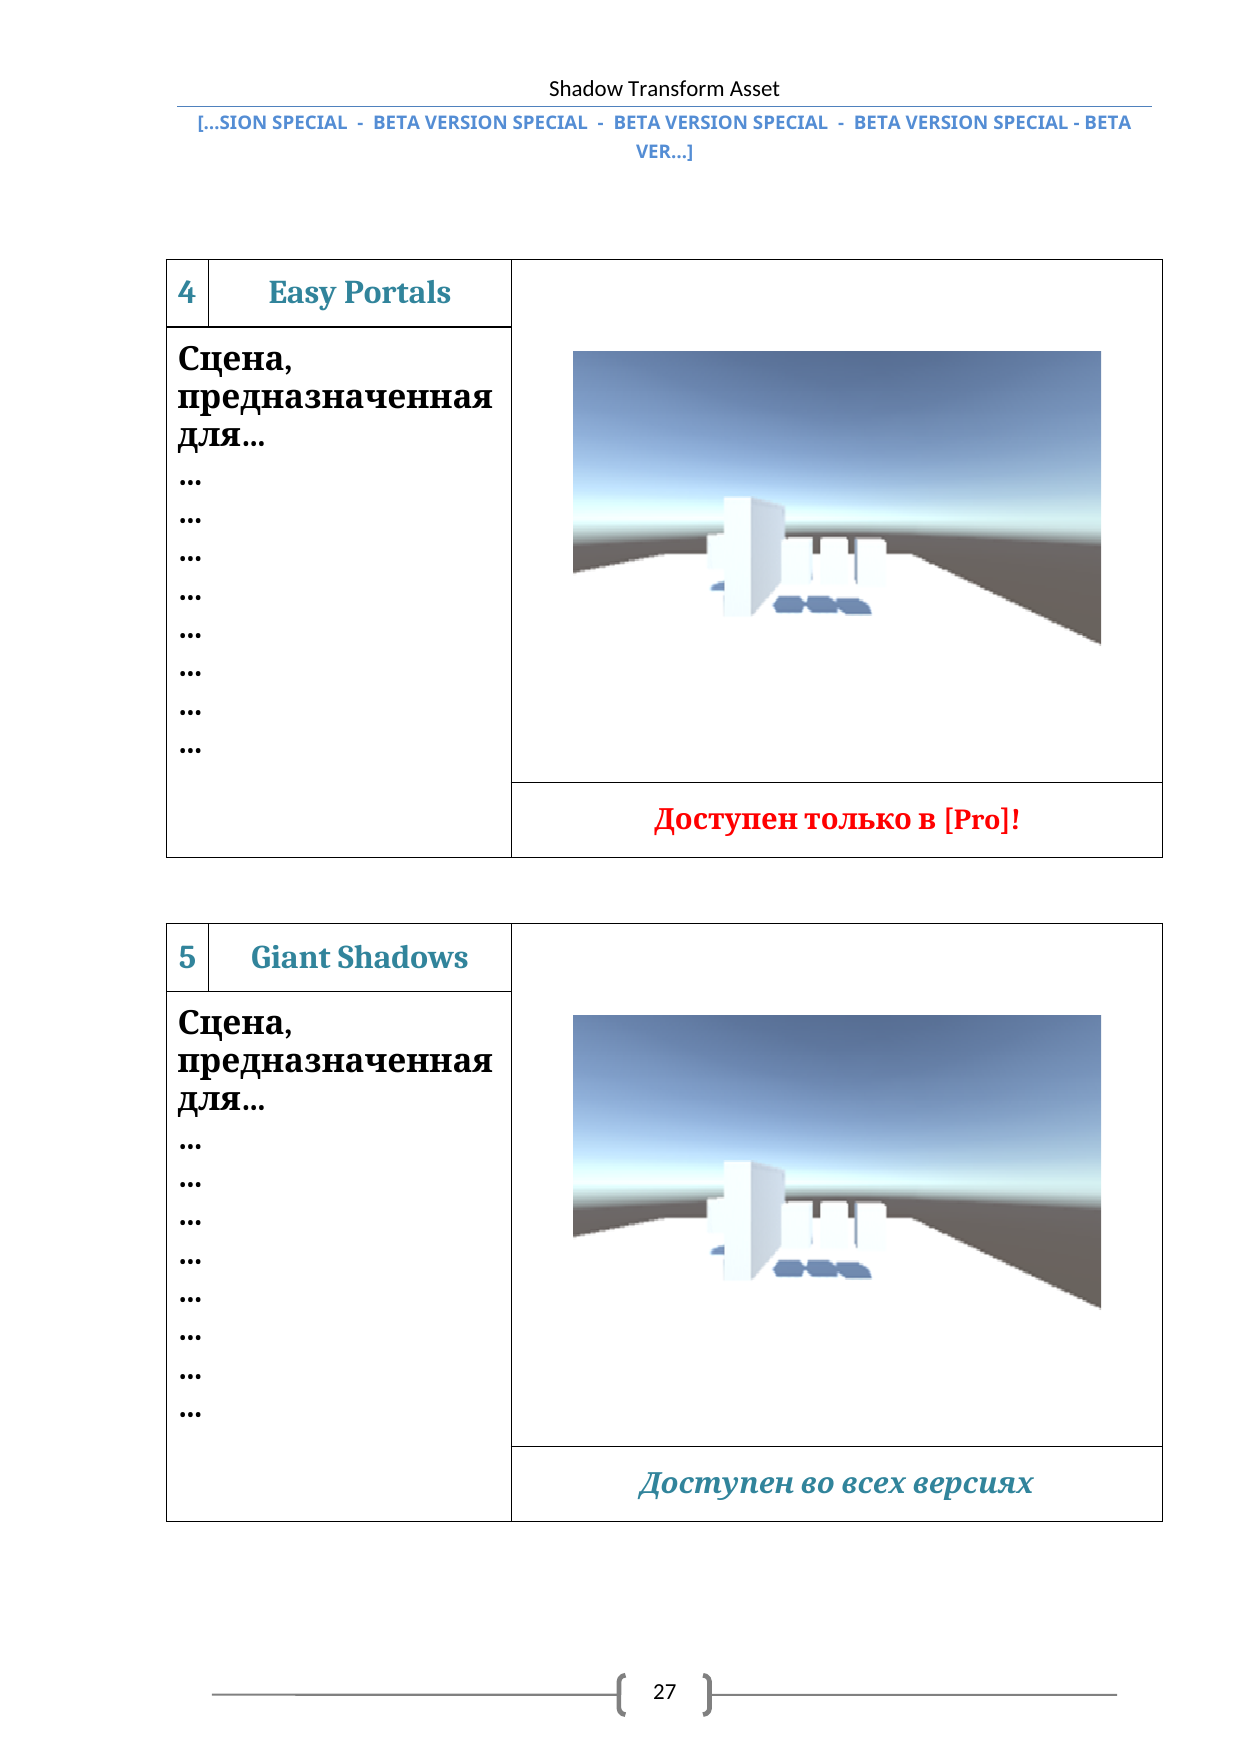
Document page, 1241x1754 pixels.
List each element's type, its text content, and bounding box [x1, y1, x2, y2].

table_header Giant Shadows [209, 924, 511, 991]
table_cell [167, 328, 511, 857]
table_cell Сцена, предназначенная для… … … … … … … … … [167, 992, 511, 1521]
table_cell Доступен только в [Pro]! [512, 783, 1162, 857]
table_header 4 [167, 260, 208, 326]
table_header 5 [167, 924, 208, 991]
table_header Easy Portals [209, 260, 511, 326]
table_cell Доступен во всех версиях [512, 1447, 1162, 1521]
table_header [512, 924, 1162, 1446]
picture [573, 351, 1102, 691]
picture [573, 1015, 1102, 1355]
table_header [512, 260, 1162, 782]
